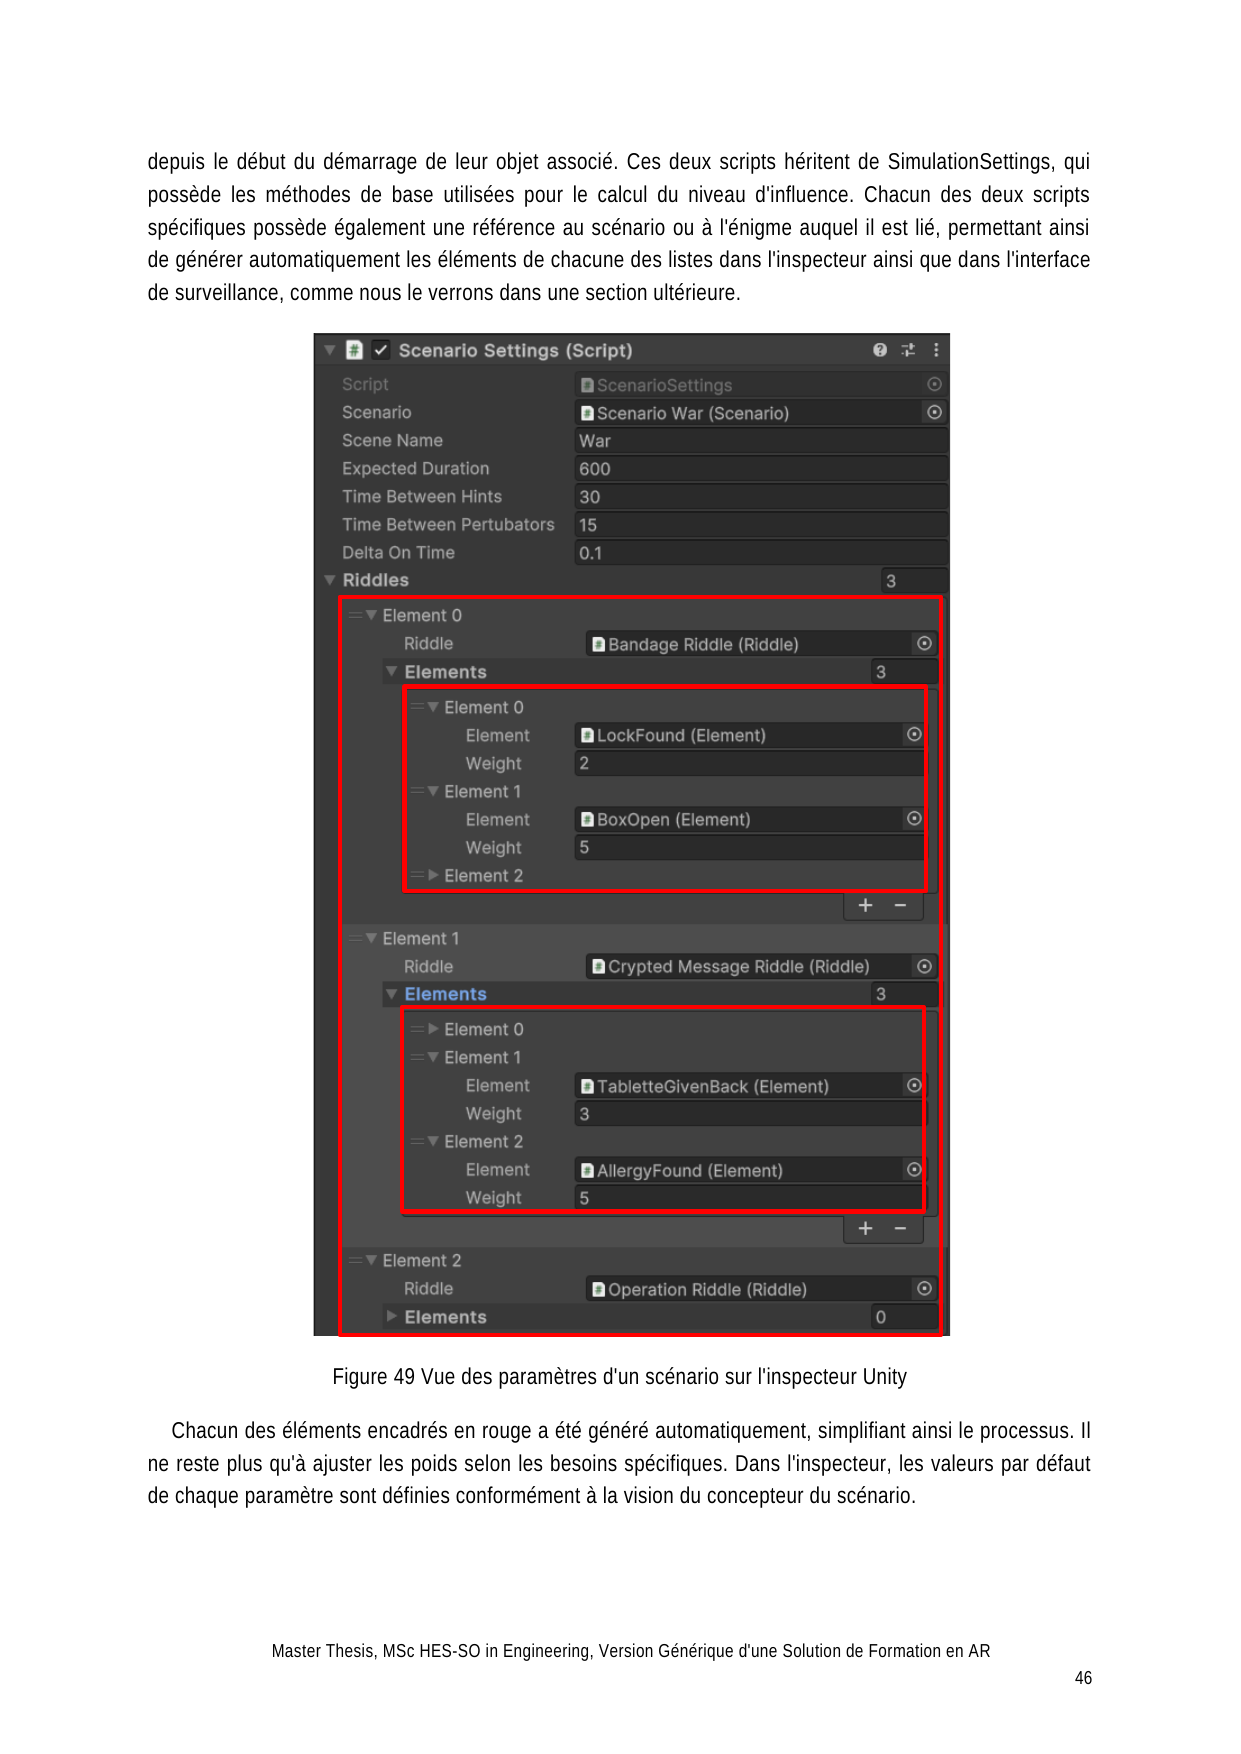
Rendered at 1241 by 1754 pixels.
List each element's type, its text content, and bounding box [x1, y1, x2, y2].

picture [342, 599, 939, 1333]
text Chacun des éléments encadrés en rouge a été généré automatiquement, simplifiant ainsi le processus. Il ne reste plus qu'à ajuster les poids selon les besoins spécifiques. Dans l'inspecteur, les valeurs par défaut de chaque paramètre sont définies conformément à la vision du concepteur du scénario. [148, 1417, 1092, 1509]
text Figure 49 Vue des paramètres d'un scénario sur l'inspecteur Unity [148, 1363, 1092, 1389]
picture [313, 333, 951, 1336]
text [148, 148, 1092, 306]
